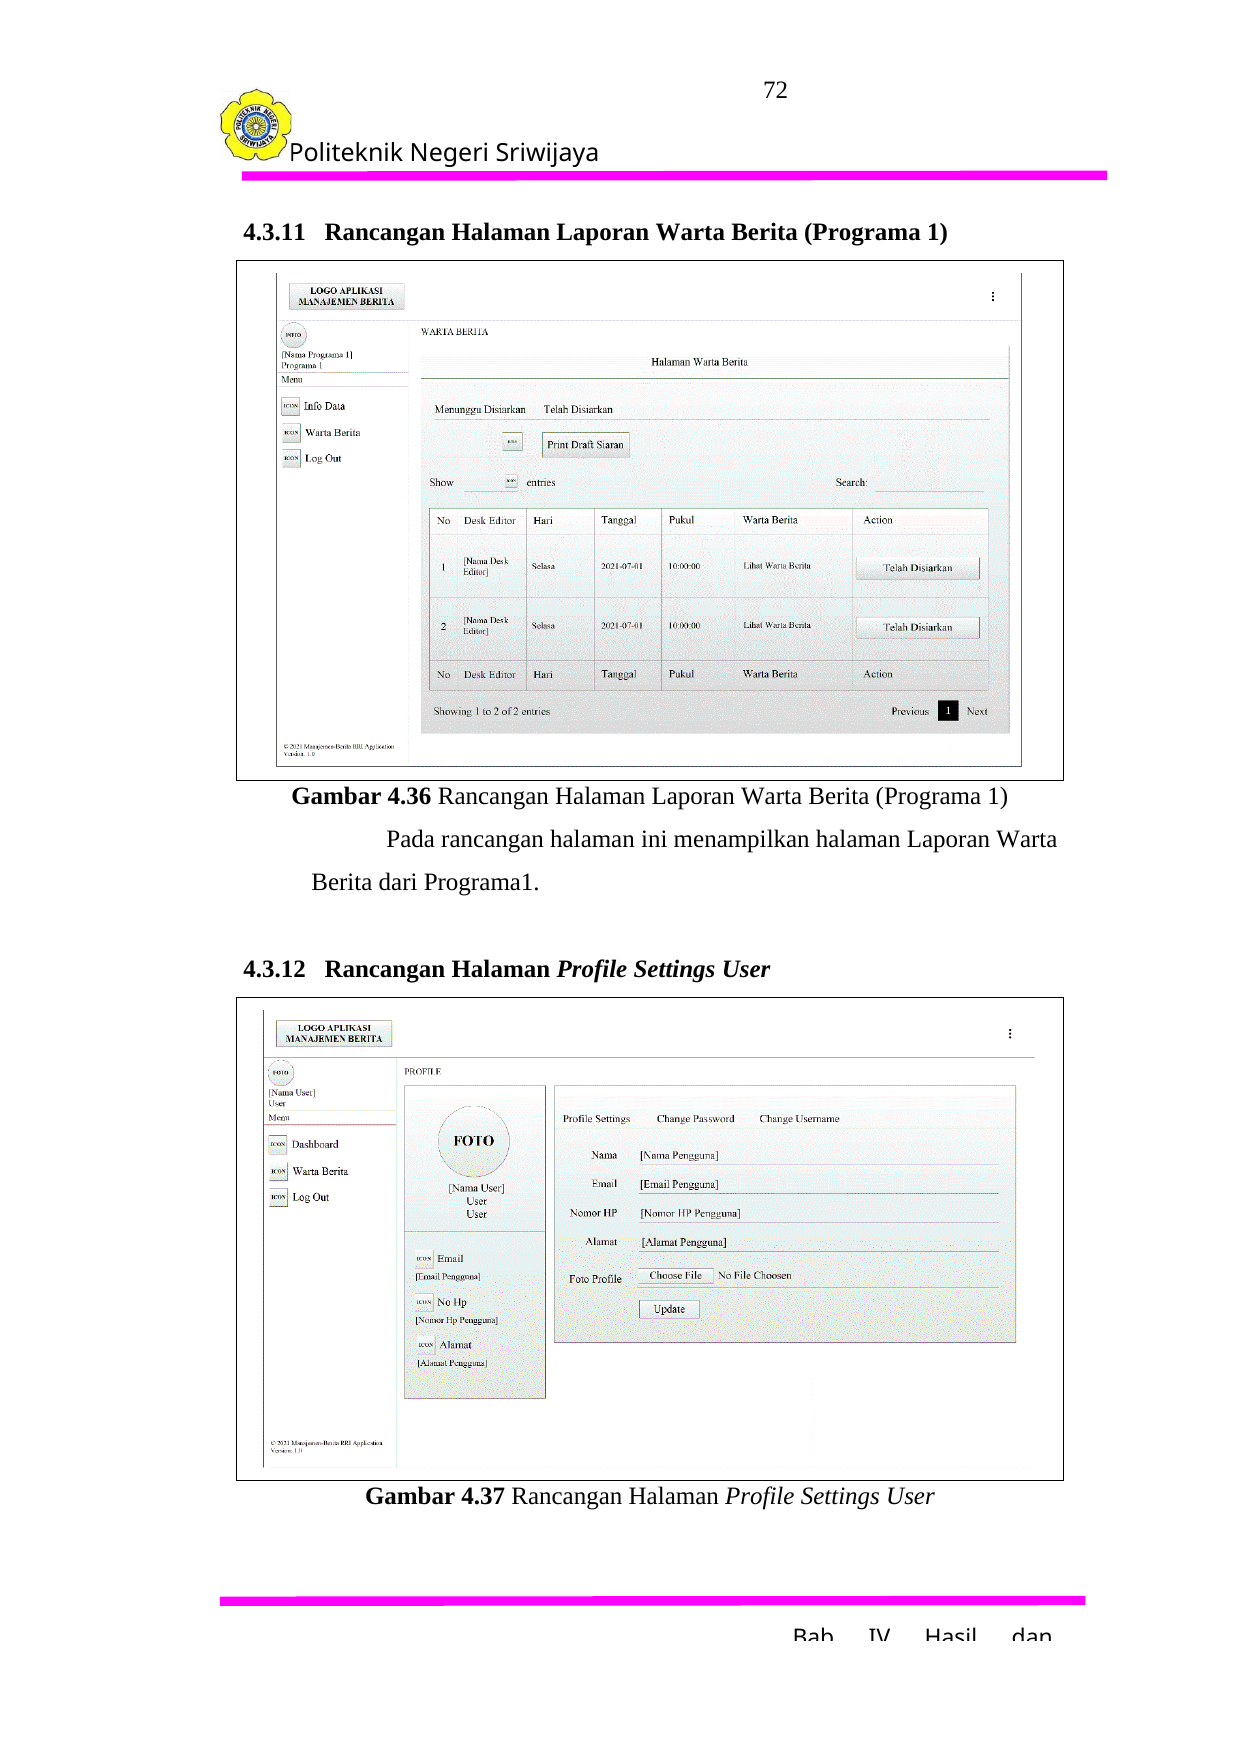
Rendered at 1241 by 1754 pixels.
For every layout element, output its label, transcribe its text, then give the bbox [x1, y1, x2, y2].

table_header [237, 261, 1063, 780]
text Gambar 4.36 Rancangan Halaman Laporan Warta Berita (Programa 1) [236, 781, 1063, 810]
text Gambar 4.37 Rancangan Halaman Profile Settings User [236, 1481, 1063, 1509]
list 4.3.12 Rancangan Halaman Profile Settings User [243, 954, 1063, 983]
table_header [237, 998, 1063, 1480]
picture [216, 87, 292, 159]
list 4.3.11 Rancangan Halaman Laporan Warta Berita (Programa 1) [243, 217, 1063, 246]
picture [263, 1010, 1035, 1468]
picture [276, 273, 1023, 768]
text Pada rancangan halaman ini menampilkan halaman Laporan Warta Berita dari Programa1. [311, 824, 1063, 896]
